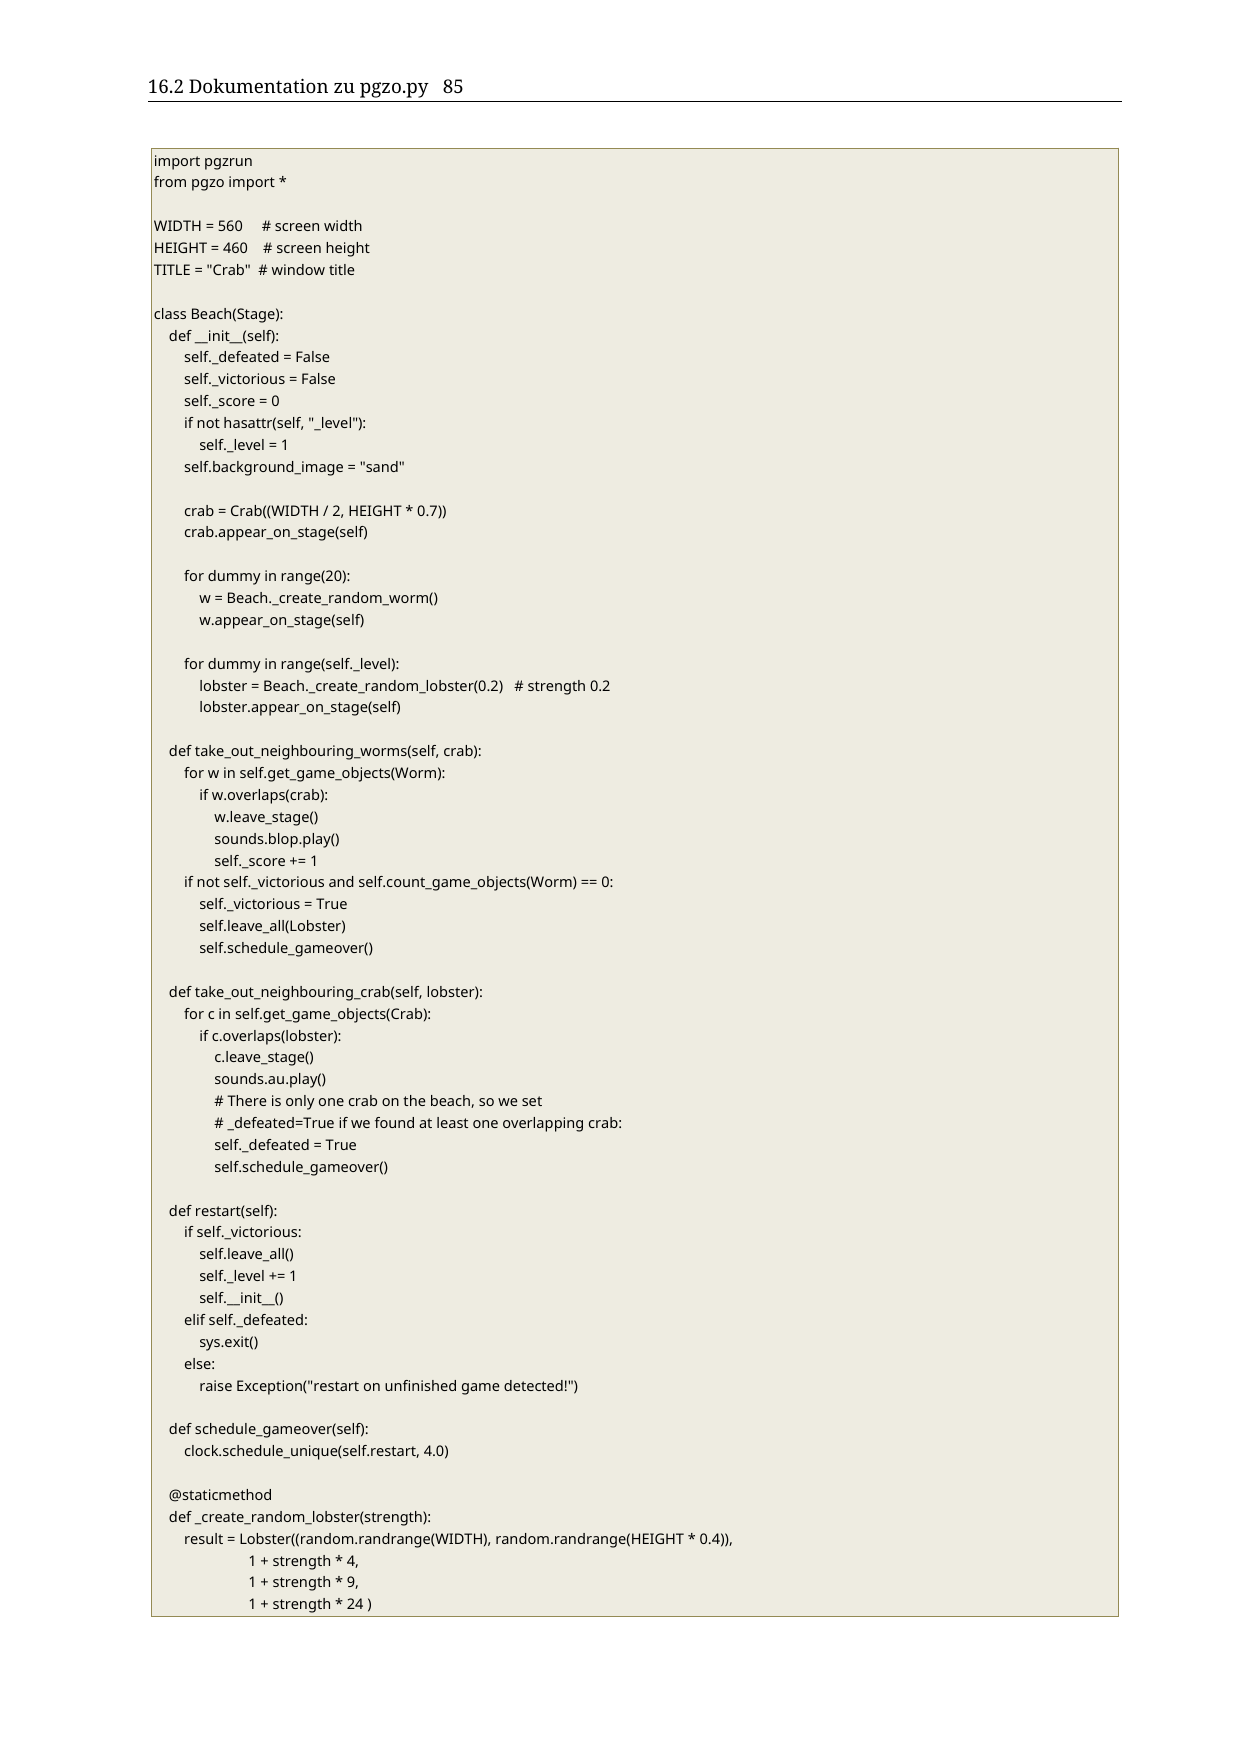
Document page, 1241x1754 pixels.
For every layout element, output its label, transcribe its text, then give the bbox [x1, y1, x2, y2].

text self.__init__() [152, 1285, 1118, 1307]
text self._level += 1 [152, 1263, 1118, 1285]
text 1 + strength * 24 ) [152, 1591, 1118, 1616]
text def take_out_neighbouring_worms(self, crab): [152, 738, 1118, 760]
text TITLE = "Crab" # window title [152, 257, 1118, 279]
text elif self._defeated: [152, 1307, 1118, 1329]
text self._victorious = False [152, 366, 1118, 388]
text self.schedule_gameover() [152, 935, 1118, 957]
text # There is only one crab on the beach, so we set [152, 1088, 1118, 1110]
text crab = Crab((WIDTH / 2, HEIGHT * 0.7)) [152, 498, 1118, 519]
text 1 + strength * 4, [152, 1548, 1118, 1569]
text self._victorious = True [152, 891, 1118, 913]
text 1 + strength * 9, [152, 1569, 1118, 1591]
text self._level = 1 [152, 432, 1118, 454]
text sys.exit() [152, 1329, 1118, 1351]
text self.background_image = "sand" [152, 454, 1118, 476]
text if w.overlaps(crab): [152, 782, 1118, 804]
text self.schedule_gameover() [152, 1154, 1118, 1176]
text if not hasattr(self, "_level"): [152, 410, 1118, 432]
text @staticmethod [152, 1482, 1118, 1504]
text w = Beach._create_random_worm() [152, 585, 1118, 607]
text for w in self.get_game_objects(Worm): [152, 760, 1118, 782]
text for dummy in range(20): [152, 563, 1118, 585]
text self.leave_all() [152, 1241, 1118, 1263]
text if self._victorious: [152, 1219, 1118, 1241]
text def take_out_neighbouring_crab(self, lobster): [152, 979, 1118, 1001]
text for dummy in range(self._level): [152, 651, 1118, 673]
text def __init__(self): [152, 323, 1118, 344]
text if not self._victorious and self.count_game_objects(Worm) == 0: [152, 869, 1118, 891]
text def schedule_gameover(self): [152, 1416, 1118, 1438]
text def _create_random_lobster(strength): [152, 1504, 1118, 1526]
text from pgzo import * [152, 169, 1118, 191]
text crab.appear_on_stage(self) [152, 519, 1118, 541]
text self._score = 0 [152, 388, 1118, 410]
text sounds.au.play() [152, 1066, 1118, 1088]
text self.leave_all(Lobster) [152, 913, 1118, 935]
text self._defeated = False [152, 344, 1118, 366]
text raise Exception("restart on unfinished game detected!") [152, 1373, 1118, 1394]
text import pgzrun [152, 149, 1118, 169]
text WIDTH = 560 # screen width [152, 213, 1118, 235]
text clock.schedule_unique(self.restart, 4.0) [152, 1438, 1118, 1460]
text lobster = Beach._create_random_lobster(0.2) # strength 0.2 [152, 673, 1118, 694]
text # _defeated=True if we found at least one overlapping crab: [152, 1110, 1118, 1132]
text self._score += 1 [152, 848, 1118, 869]
text c.leave_stage() [152, 1044, 1118, 1066]
text result = Lobster((random.randrange(WIDTH), random.randrange(HEIGHT * 0.4)), [152, 1526, 1118, 1548]
text for c in self.get_game_objects(Crab): [152, 1001, 1118, 1023]
text w.leave_stage() [152, 804, 1118, 826]
text def restart(self): [152, 1198, 1118, 1219]
text HEIGHT = 460 # screen height [152, 235, 1118, 257]
text sounds.blop.play() [152, 826, 1118, 848]
text lobster.appear_on_stage(self) [152, 694, 1118, 716]
text class Beach(Stage): [152, 301, 1118, 323]
text self._defeated = True [152, 1132, 1118, 1154]
text else: [152, 1351, 1118, 1373]
text if c.overlaps(lobster): [152, 1023, 1118, 1044]
text w.appear_on_stage(self) [152, 607, 1118, 629]
